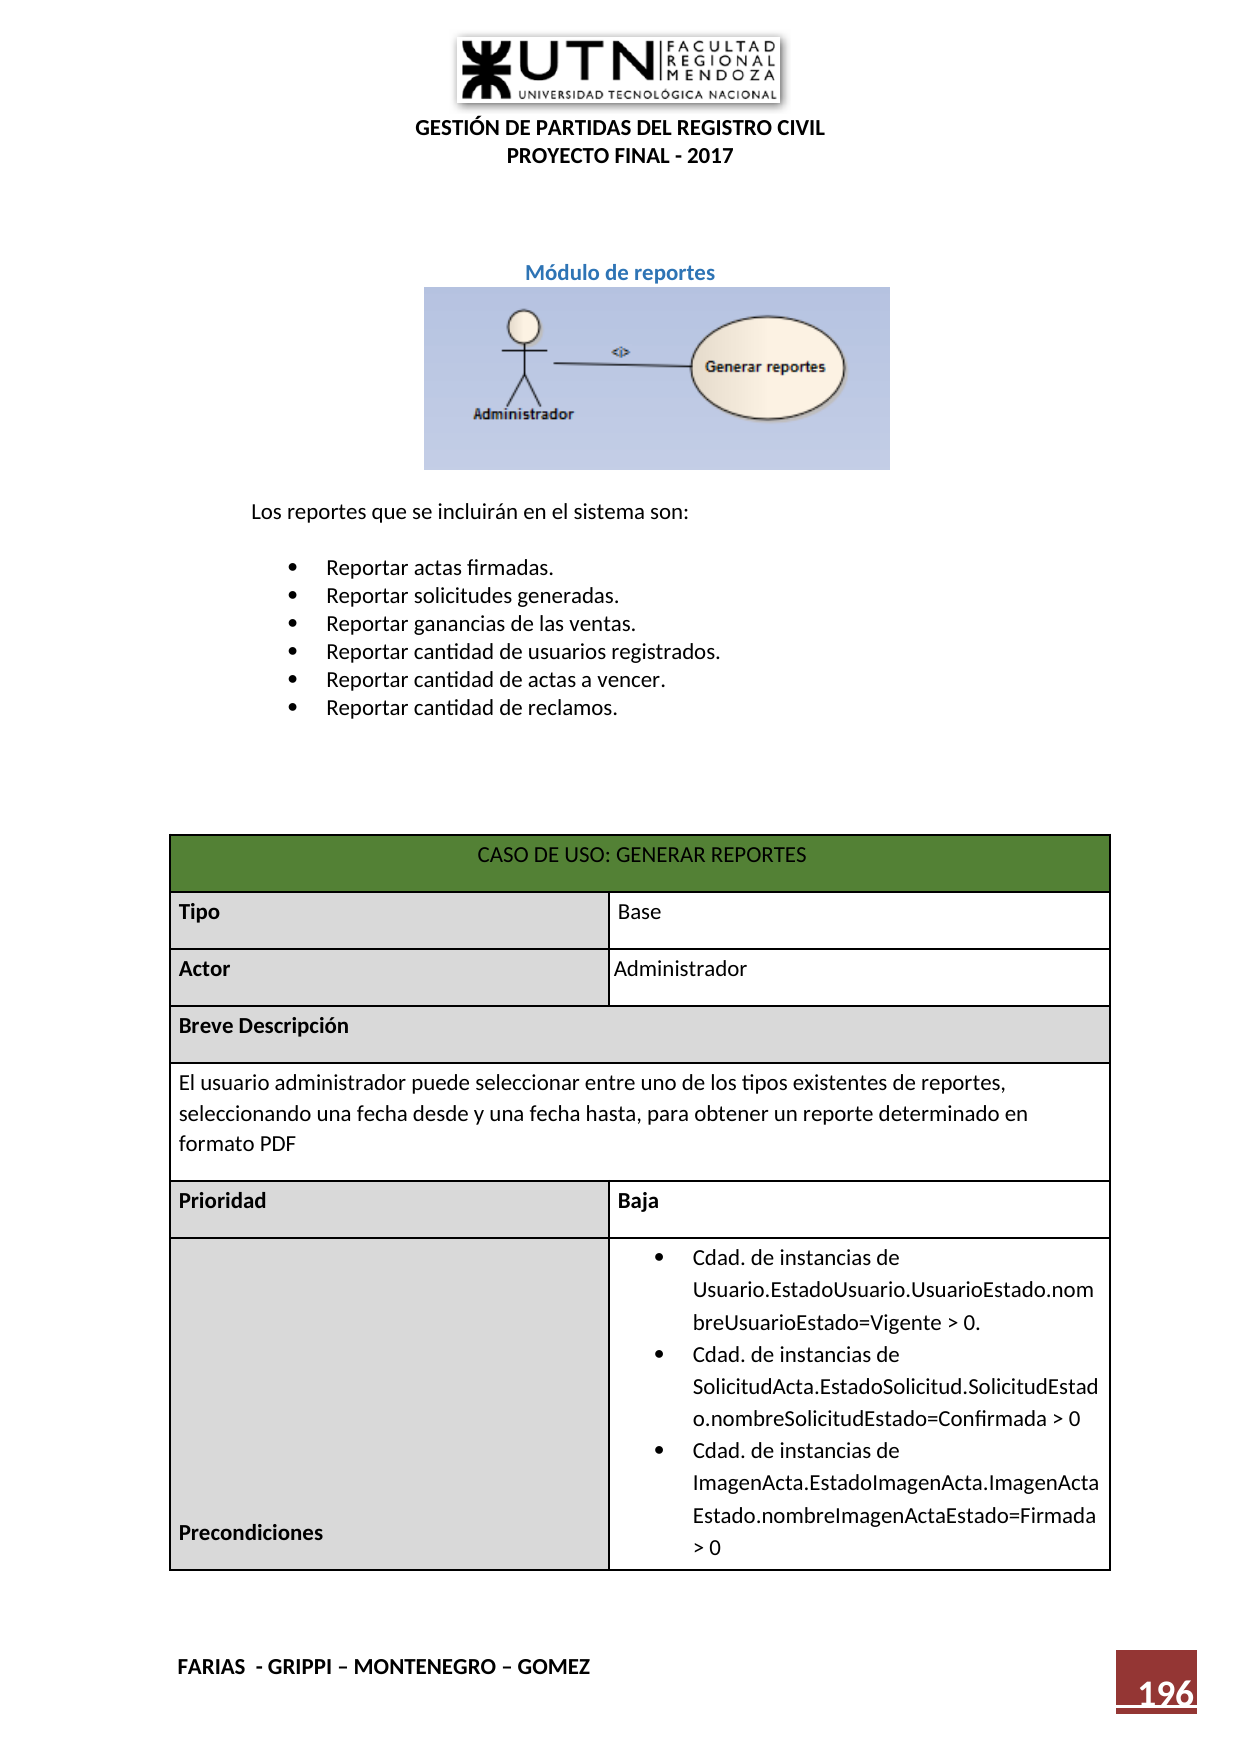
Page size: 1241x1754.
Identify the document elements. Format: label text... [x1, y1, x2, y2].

table_cell Precondiciones [171, 1239, 608, 1569]
table_cell Base [610, 893, 1109, 948]
table_header CASO DE USO: GENERAR REPORTES [171, 836, 1109, 891]
table_cell Cdad. de instancias de Usuario.EstadoUsuario.UsuarioEstado.nombreUsuarioEstado=Vigente > 0. Cdad. de instancias de SolicitudActa.EstadoSolicitud.SolicitudEstado.nombreSolicitudEstado=Confirmada > 0 Cdad. de instancias de ImagenActa.EstadoImagenActa.ImagenActaEstado.nombreImagenActaEstado=Firmada > 0 [610, 1239, 1109, 1569]
table_cell Tipo [171, 893, 608, 948]
list Reportar cantidad de actas a vencer. [288, 665, 1063, 693]
list Reportar cantidad de reclamos. [288, 693, 1063, 721]
list Reportar solicitudes generadas. [288, 581, 1063, 609]
subtitle Módulo de reportes [177, 258, 1063, 286]
list Reportar actas firmadas. [288, 553, 1063, 581]
list Reportar ganancias de las ventas. [288, 609, 1063, 637]
table_cell Baja [610, 1182, 1109, 1237]
table_cell Actor [171, 950, 608, 1005]
picture [424, 287, 890, 470]
table_cell Breve Descripción [171, 1007, 1109, 1062]
table_cell Prioridad [171, 1182, 608, 1237]
list Reportar cantidad de usuarios registrados. [288, 637, 1063, 665]
table_cell Administrador [610, 950, 1109, 1005]
picture [449, 29, 791, 114]
text Los reportes que se incluirán en el sistema son: [177, 497, 1063, 525]
table_cell El usuario administrador puede seleccionar entre uno de los tipos existentes de reportes, seleccionando una fecha desde y una fecha hasta, para obtener un reporte determinado en formato PDF [171, 1064, 1109, 1180]
